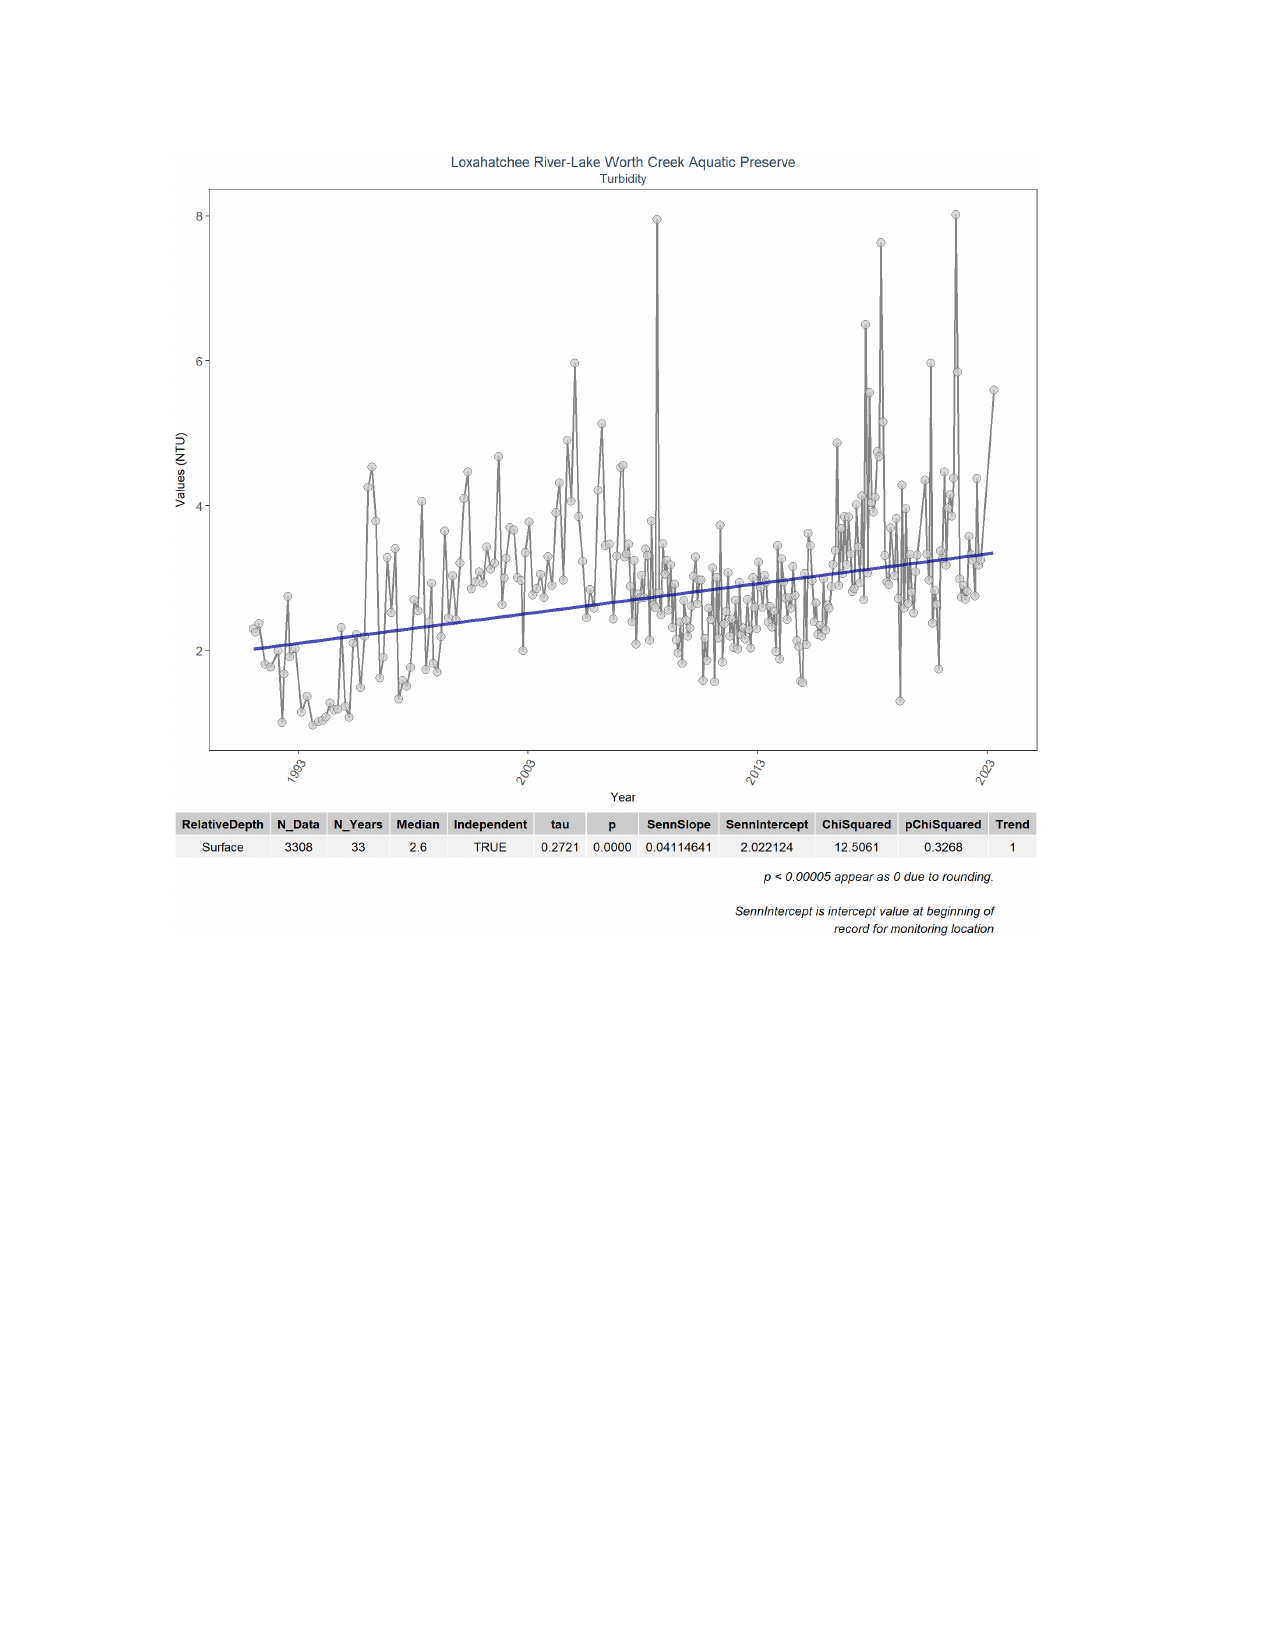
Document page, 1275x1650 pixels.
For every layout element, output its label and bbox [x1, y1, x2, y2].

picture [168, 150, 1044, 938]
